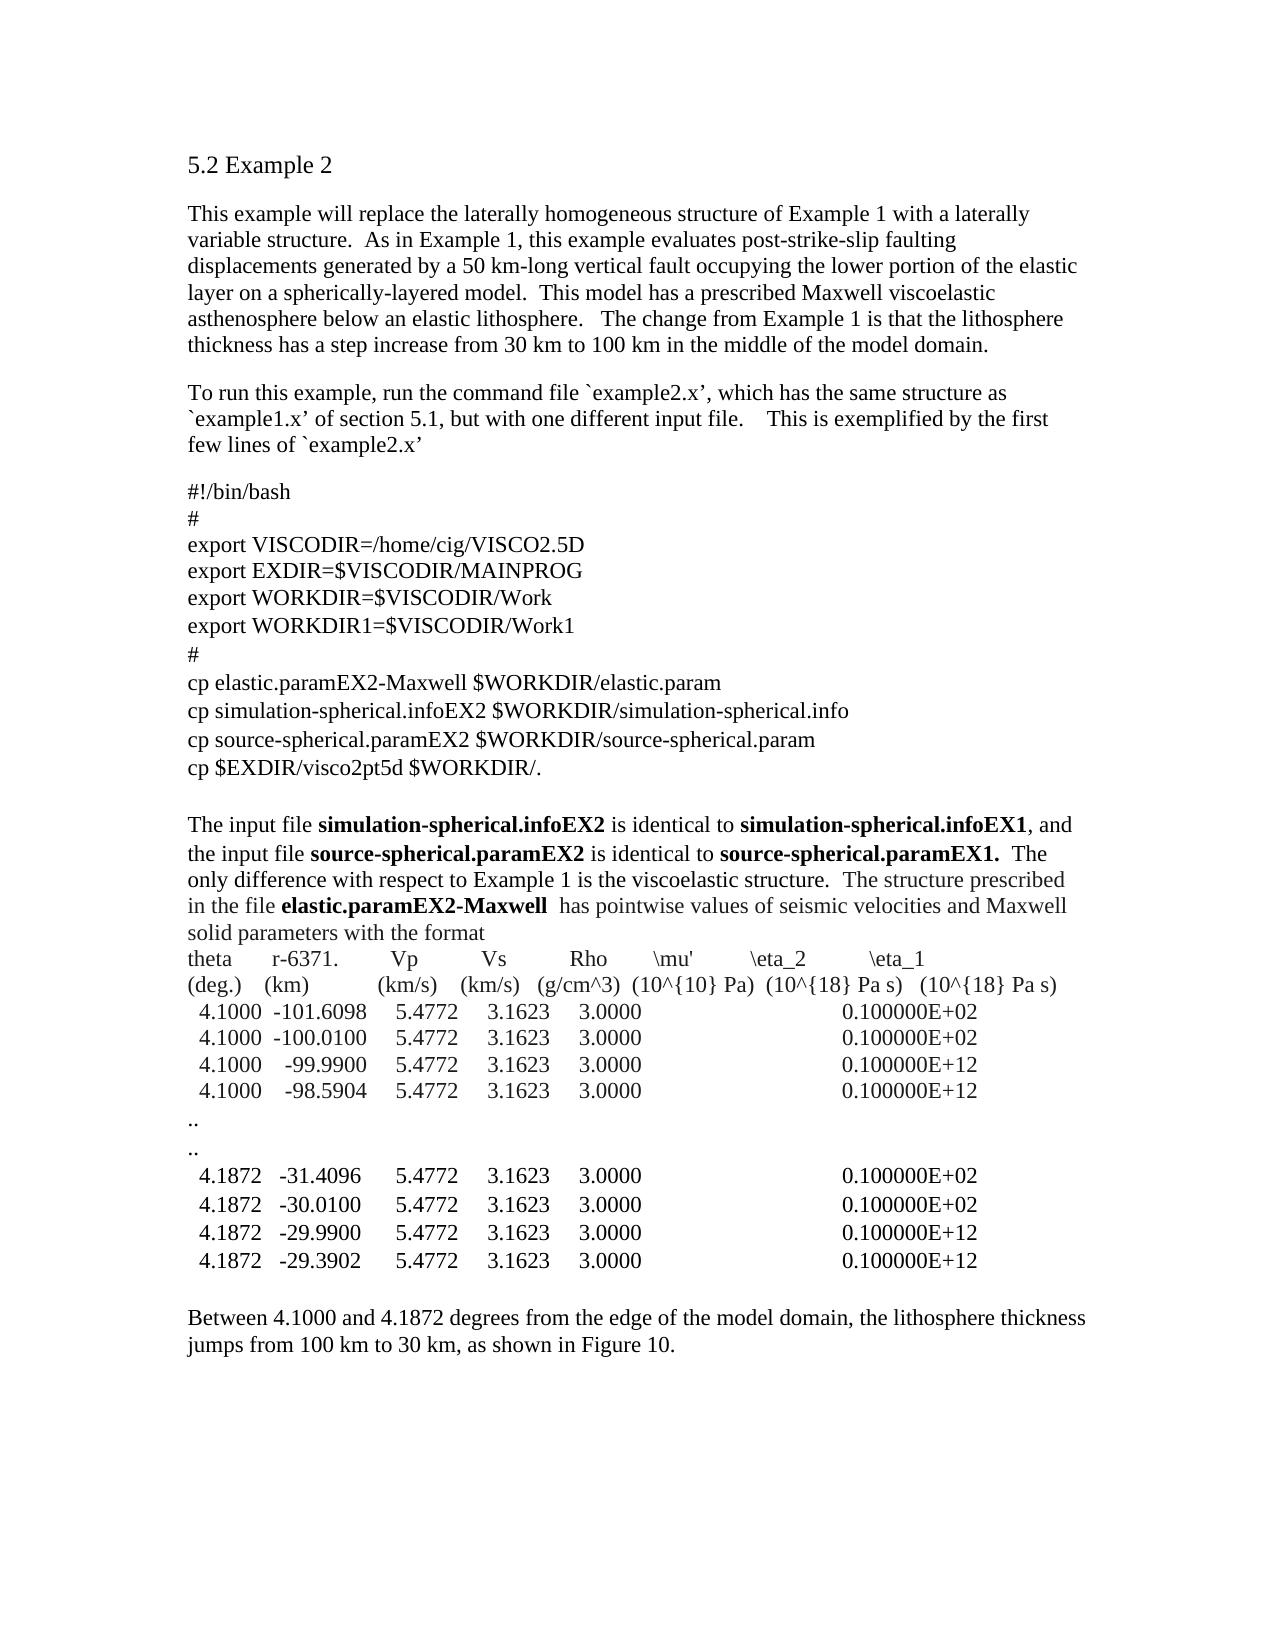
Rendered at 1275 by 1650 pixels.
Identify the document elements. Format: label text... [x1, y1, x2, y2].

text cp simulation-spherical.infoEX2 $WORKDIR/simulation-spherical.info [187, 698, 1087, 724]
text export VISCODIR=/home/cig/VISCO2.5D [187, 531, 1087, 557]
text This example will replace the laterally homogeneous structure of Example 1 with a laterally variable structure. As in Example 1, this example evaluates post-strike-slip faulting displacements generated by a 50 km-long vertical fault occupying the lower portion of the elastic layer on a spherically-layered model. This model has a prescribed Maxwell viscoelastic asthenosphere below an elastic lithosphere. The change from Example 1 is that the lithosphere thickness has a step increase from 30 km to 100 km in the middle of the model domain. [187, 199, 1087, 358]
text .. [187, 1134, 1087, 1160]
text 4.1000 -100.0100 5.4772 3.1623 3.0000 0.100000E+02 [187, 1024, 1087, 1051]
text the input file source-spherical.paramEX2 is identical to source-spherical.paramEX1. The only difference with respect to Example 1 is the viscoelastic structure. The structure prescribed in the file elastic.paramEX2-Maxwell has pointwise values of seismic velocities and Maxwell solid parameters with the format [187, 840, 1087, 945]
text 4.1000 -99.9900 5.4772 3.1623 3.0000 0.100000E+12 [187, 1051, 1087, 1077]
text export WORKDIR1=$VISCODIR/Work1 [187, 612, 1087, 639]
text 4.1872 -29.3902 5.4772 3.1623 3.0000 0.100000E+12 [187, 1248, 1087, 1274]
text #!/bin/bash [187, 478, 1087, 505]
text 4.1000 -101.6098 5.4772 3.1623 3.0000 0.100000E+02 [187, 998, 1087, 1024]
text # [187, 505, 1087, 531]
text To run this example, run the command file `example2.x’, which has the same structure as `example1.x’ of section 5.1, but with one different input file. This is exemplified by the first few lines of `example2.x’ [187, 378, 1087, 458]
text (deg.) (km) (km/s) (km/s) (g/cm^3) (10^{10} Pa) (10^{18} Pa s) (10^{18} Pa s) [187, 972, 1087, 998]
text 4.1872 -30.0100 5.4772 3.1623 3.0000 0.100000E+02 [187, 1191, 1087, 1217]
text The input file simulation-spherical.infoEX2 is identical to simulation-spherical.infoEX1, and [187, 811, 1087, 838]
text theta r-6371. Vp Vs Rho \mu' \eta_2 \eta_1 [187, 945, 1087, 972]
text 4.1000 -98.5904 5.4772 3.1623 3.0000 0.100000E+12 [187, 1077, 1087, 1103]
text Between 4.1000 and 4.1872 degrees from the edge of the model domain, the lithosphere thickness jumps from 100 km to 30 km, as shown in Figure 10. [187, 1304, 1087, 1357]
text 4.1872 -29.9900 5.4772 3.1623 3.0000 0.100000E+12 [187, 1219, 1087, 1246]
text cp $EXDIR/visco2pt5d $WORKDIR/. [187, 754, 1087, 781]
text .. [187, 1105, 1087, 1132]
text export WORKDIR=$VISCODIR/Work [187, 584, 1087, 610]
text 4.1872 -31.4096 5.4772 3.1623 3.0000 0.100000E+02 [187, 1162, 1087, 1189]
text 5.2 Example 2 [187, 150, 1087, 179]
text cp elastic.paramEX2-Maxwell $WORKDIR/elastic.param [187, 669, 1087, 696]
text # [187, 641, 1087, 667]
text export EXDIR=$VISCODIR/MAINPROG [187, 557, 1087, 584]
text cp source-spherical.paramEX2 $WORKDIR/source-spherical.param [187, 726, 1087, 752]
